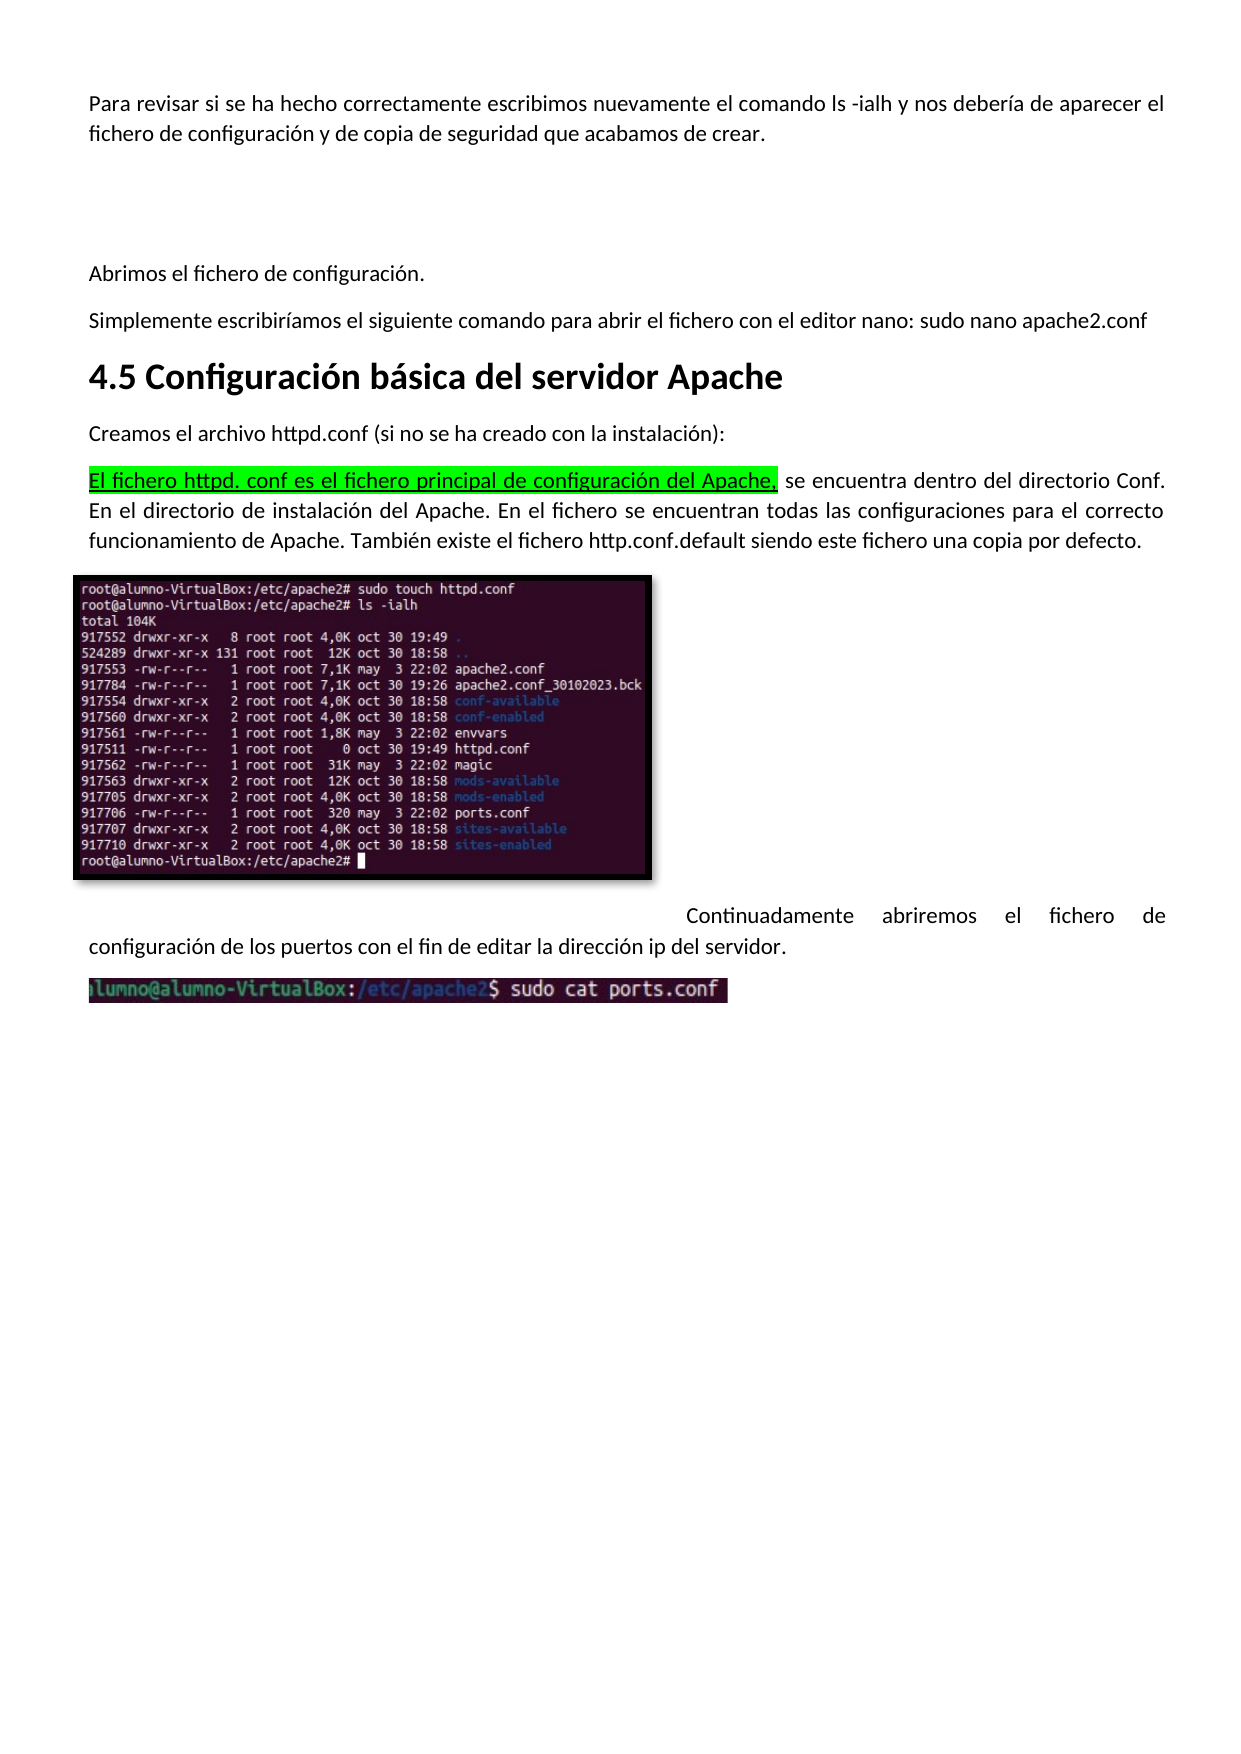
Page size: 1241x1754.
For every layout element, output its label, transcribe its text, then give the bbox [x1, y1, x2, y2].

picture [88, 978, 728, 1003]
text El fichero httpd. conf es el fichero principal de configuración del Apache, se encuentra dentro del directorio Conf. En el directorio de instalación del Apache. En el fichero se encuentran todas las configuraciones para el correcto funcionamiento de Apache. También existe el fichero http.conf.default siendo este fichero una copia por defecto. [89, 466, 1167, 555]
text Para revisar si se ha hecho correctamente escribimos nuevamente el comando ls -ialh y nos debería de aparecer el fichero de configuración y de copia de seguridad que acabamos de crear. [89, 89, 1167, 147]
text Abrimos el fichero de configuración. [89, 259, 1167, 287]
text 4.5 Configuración básica del servidor Apache [44, 353, 1167, 399]
text Continuadamente abriremos el fichero de configuración de los puertos con el fin de editar la dirección ip del servidor. [89, 902, 1167, 960]
text Creamos el archivo httpd.conf (si no se ha creado con la instalación): [89, 419, 1167, 447]
text Simplemente escribiríamos el siguiente comando para abrir el fichero con el editor nano: sudo nano apache2.conf [89, 306, 1167, 334]
picture [80, 581, 645, 874]
